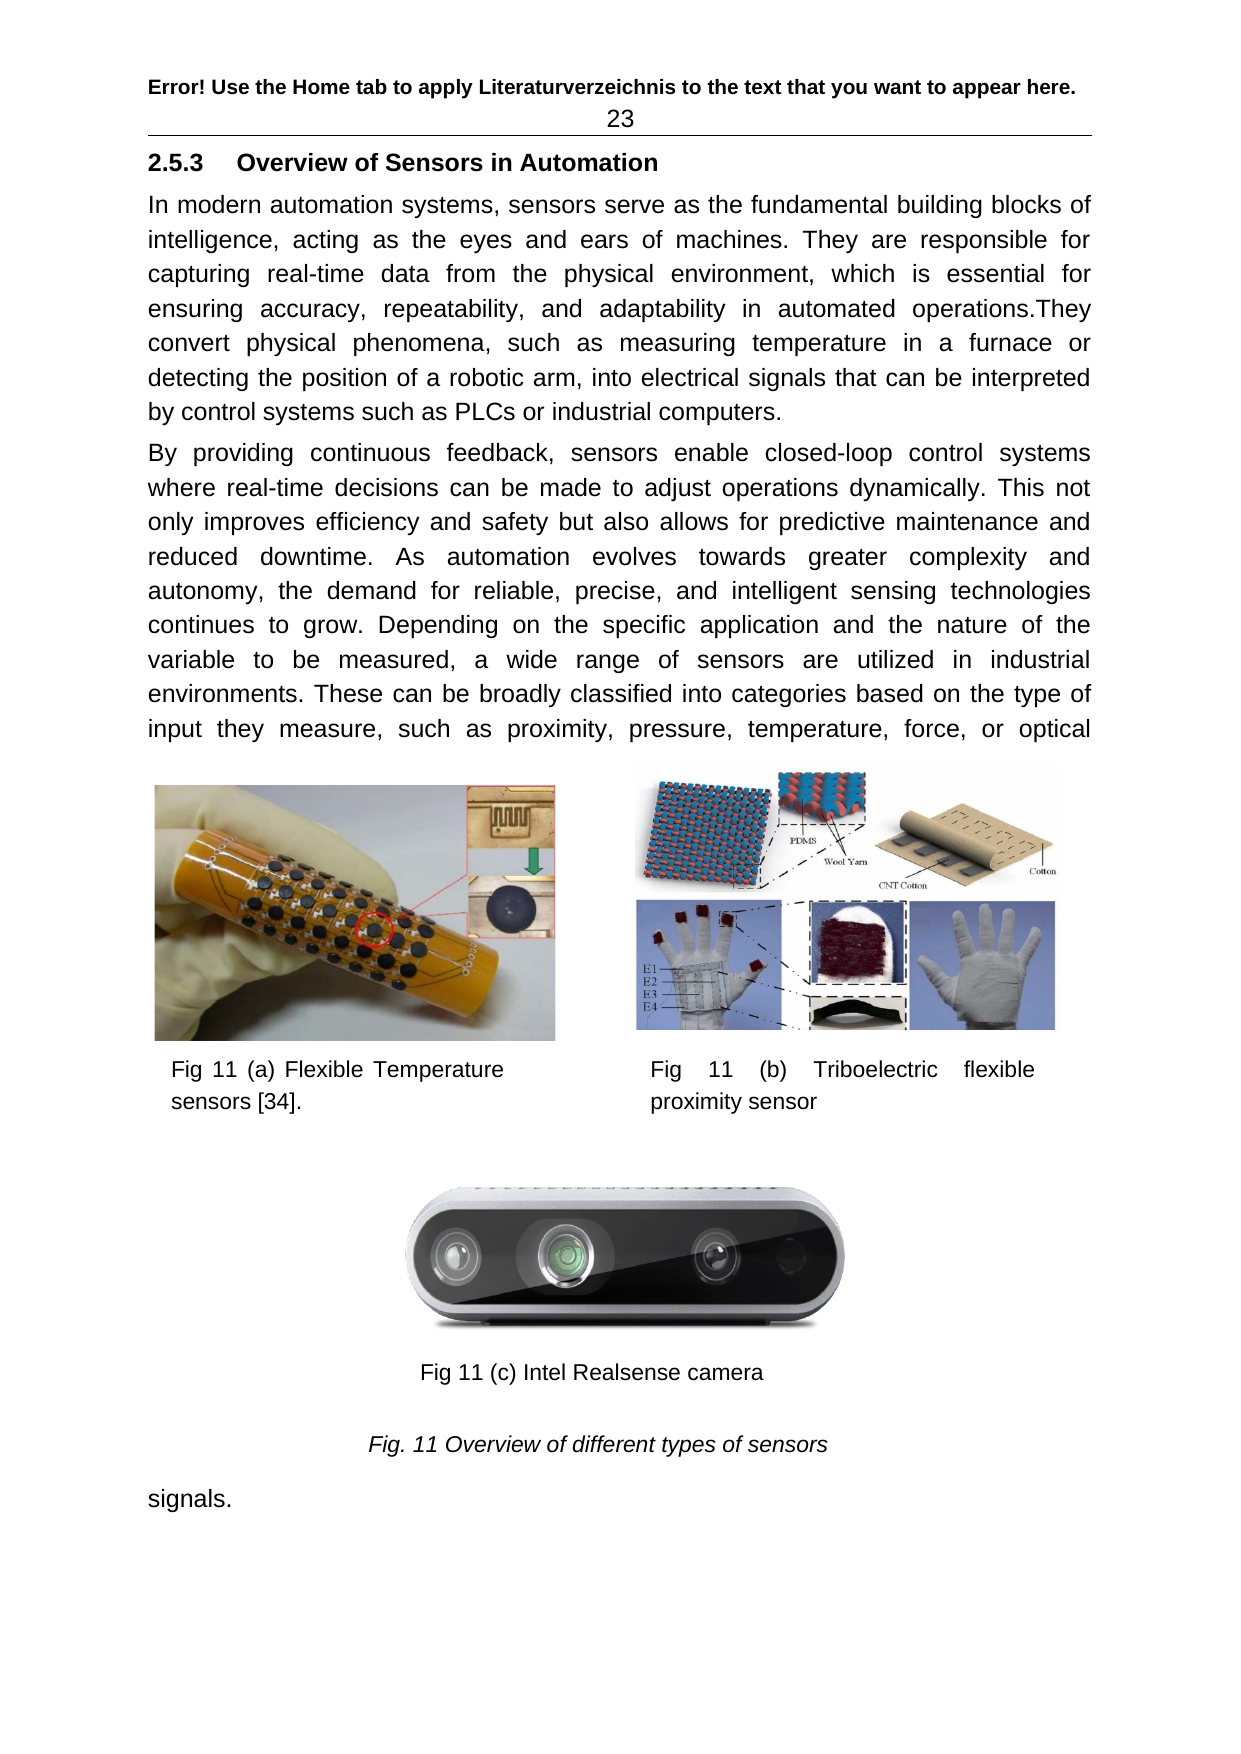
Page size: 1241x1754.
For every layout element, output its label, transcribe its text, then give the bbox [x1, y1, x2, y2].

picture [154, 784, 556, 1041]
text In modern automation systems, sensors serve as the fundamental building blocks of intelligence, acting as the eyes and ears of machines. They are responsible for capturing real-time data from the physical environment, which is essential for ensuring accuracy, repeatability, and adaptability in automated operations.They convert physical phenomena, such as measuring temperature in a furnace or detecting the position of a robotic arm, into electrical signals that can be interpreted by control systems such as PLCs or industrial computers. [148, 191, 1092, 426]
picture [635, 762, 1061, 1030]
subtitle Overview of Sensors in Automation [148, 148, 1092, 176]
picture [334, 1136, 917, 1366]
